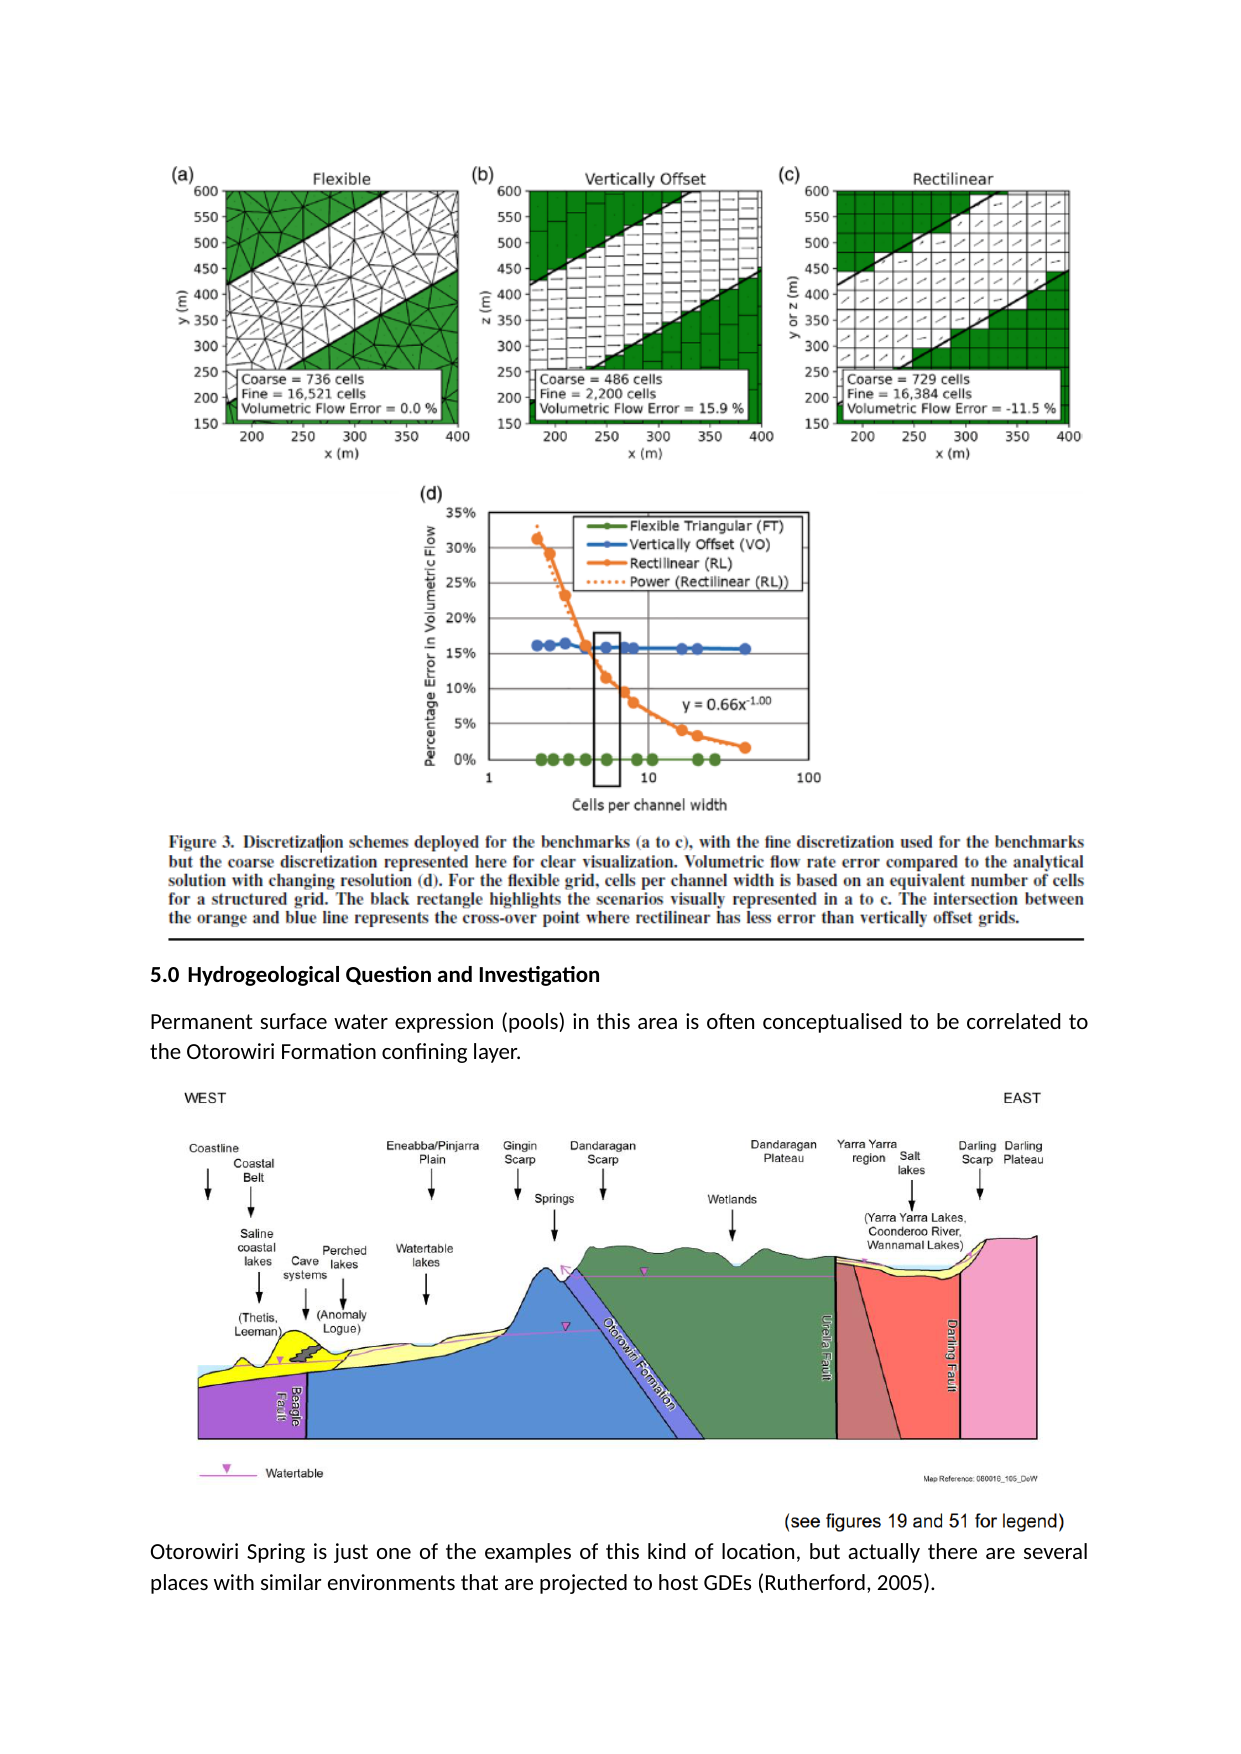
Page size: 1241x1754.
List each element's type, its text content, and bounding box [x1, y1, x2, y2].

picture [150, 150, 1099, 942]
picture [150, 1084, 1090, 1536]
list Hydrogeological Question and Investigation [150, 960, 1090, 988]
text Permanent surface water expression (pools) in this area is often conceptualised to be correlated to the Otorowiri Formation confining layer. [150, 1007, 1090, 1065]
text Otorowiri Spring is just one of the examples of this kind of location, but actually there are several places with similar environments that are projected to host GDEs (Rutherford, 2005). [150, 1537, 1090, 1596]
